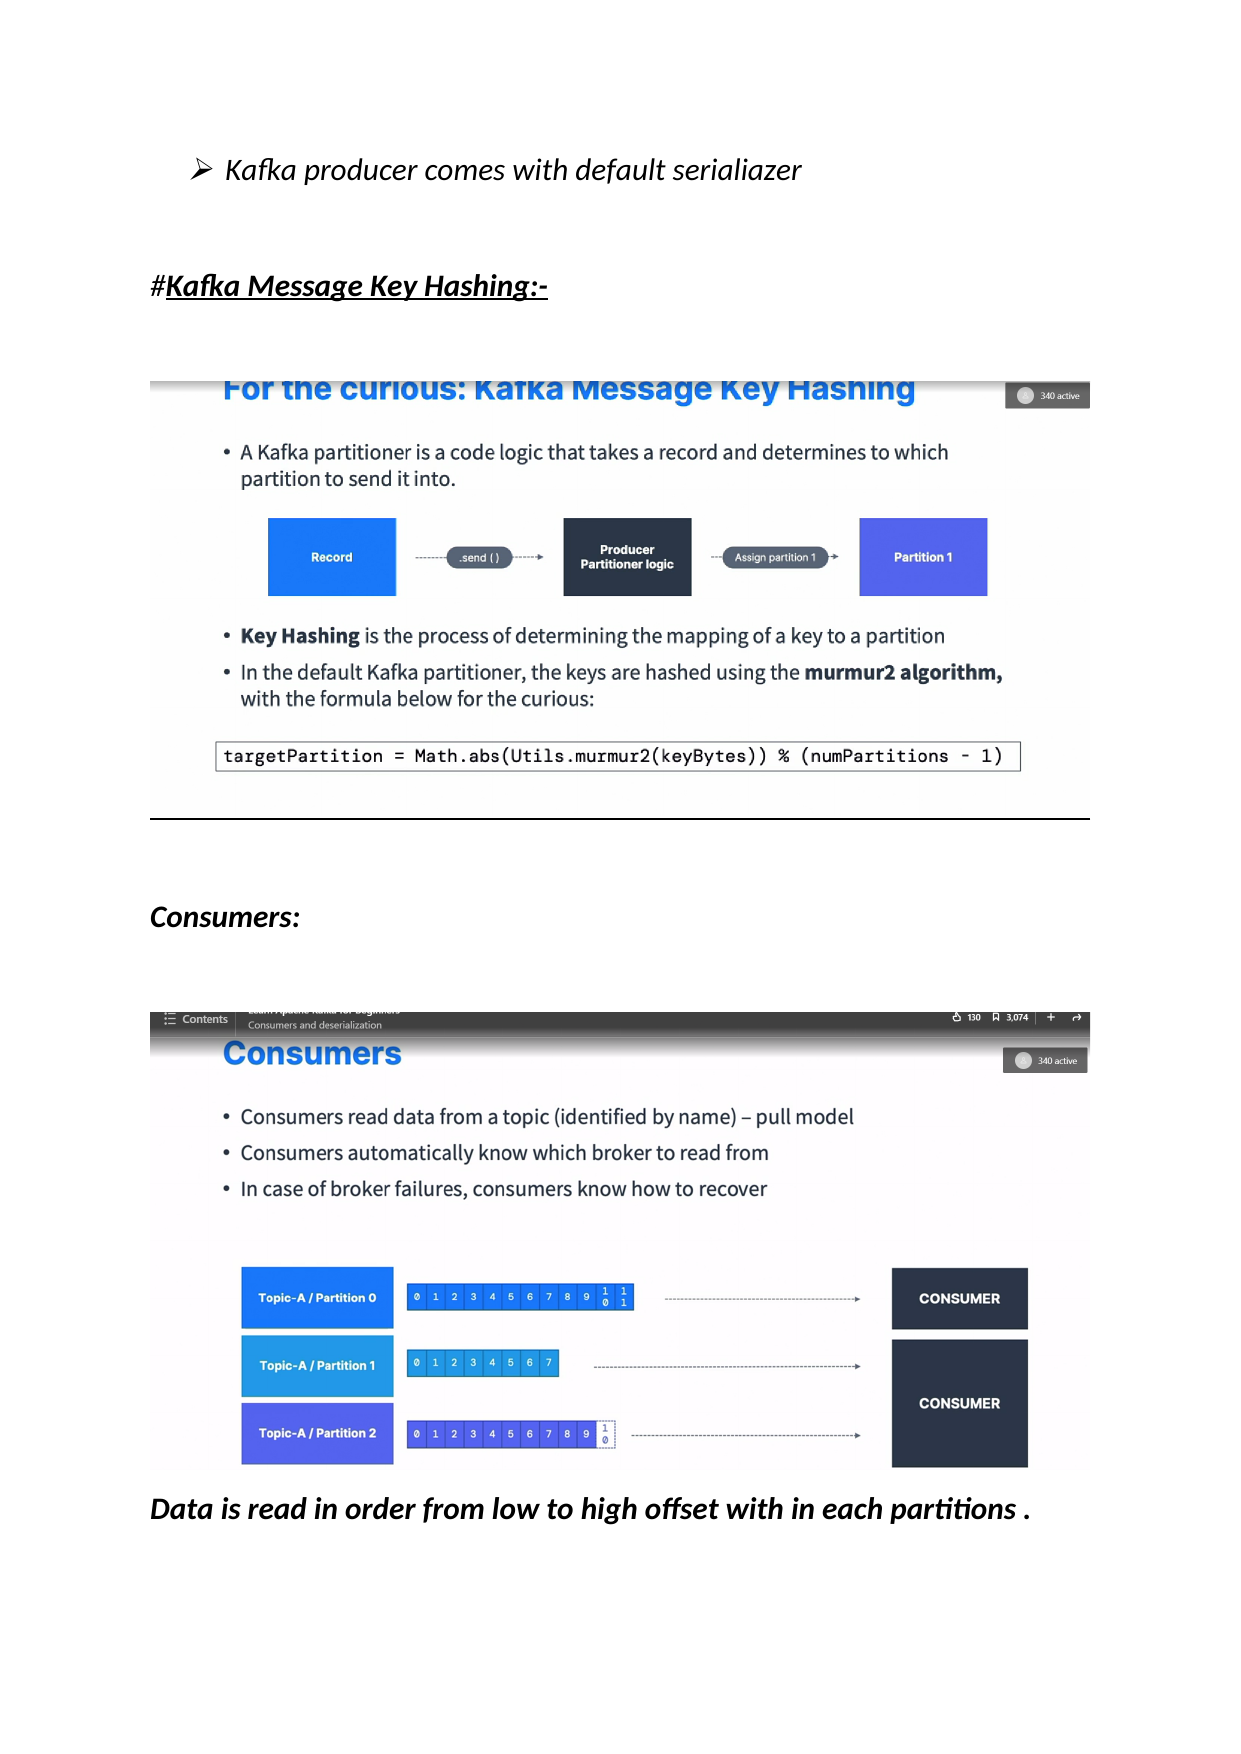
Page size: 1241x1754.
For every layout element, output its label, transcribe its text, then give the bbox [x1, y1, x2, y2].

list Kafka producer comes with default serialiazer [187, 150, 1090, 188]
picture [150, 1012, 1091, 1470]
text Data is read in order from low to high offset with in each partitions . [150, 1489, 1090, 1527]
picture [150, 381, 1091, 817]
text Consumers: [150, 897, 1090, 935]
text #Kafka Message Key Hashing:- [150, 266, 1090, 304]
